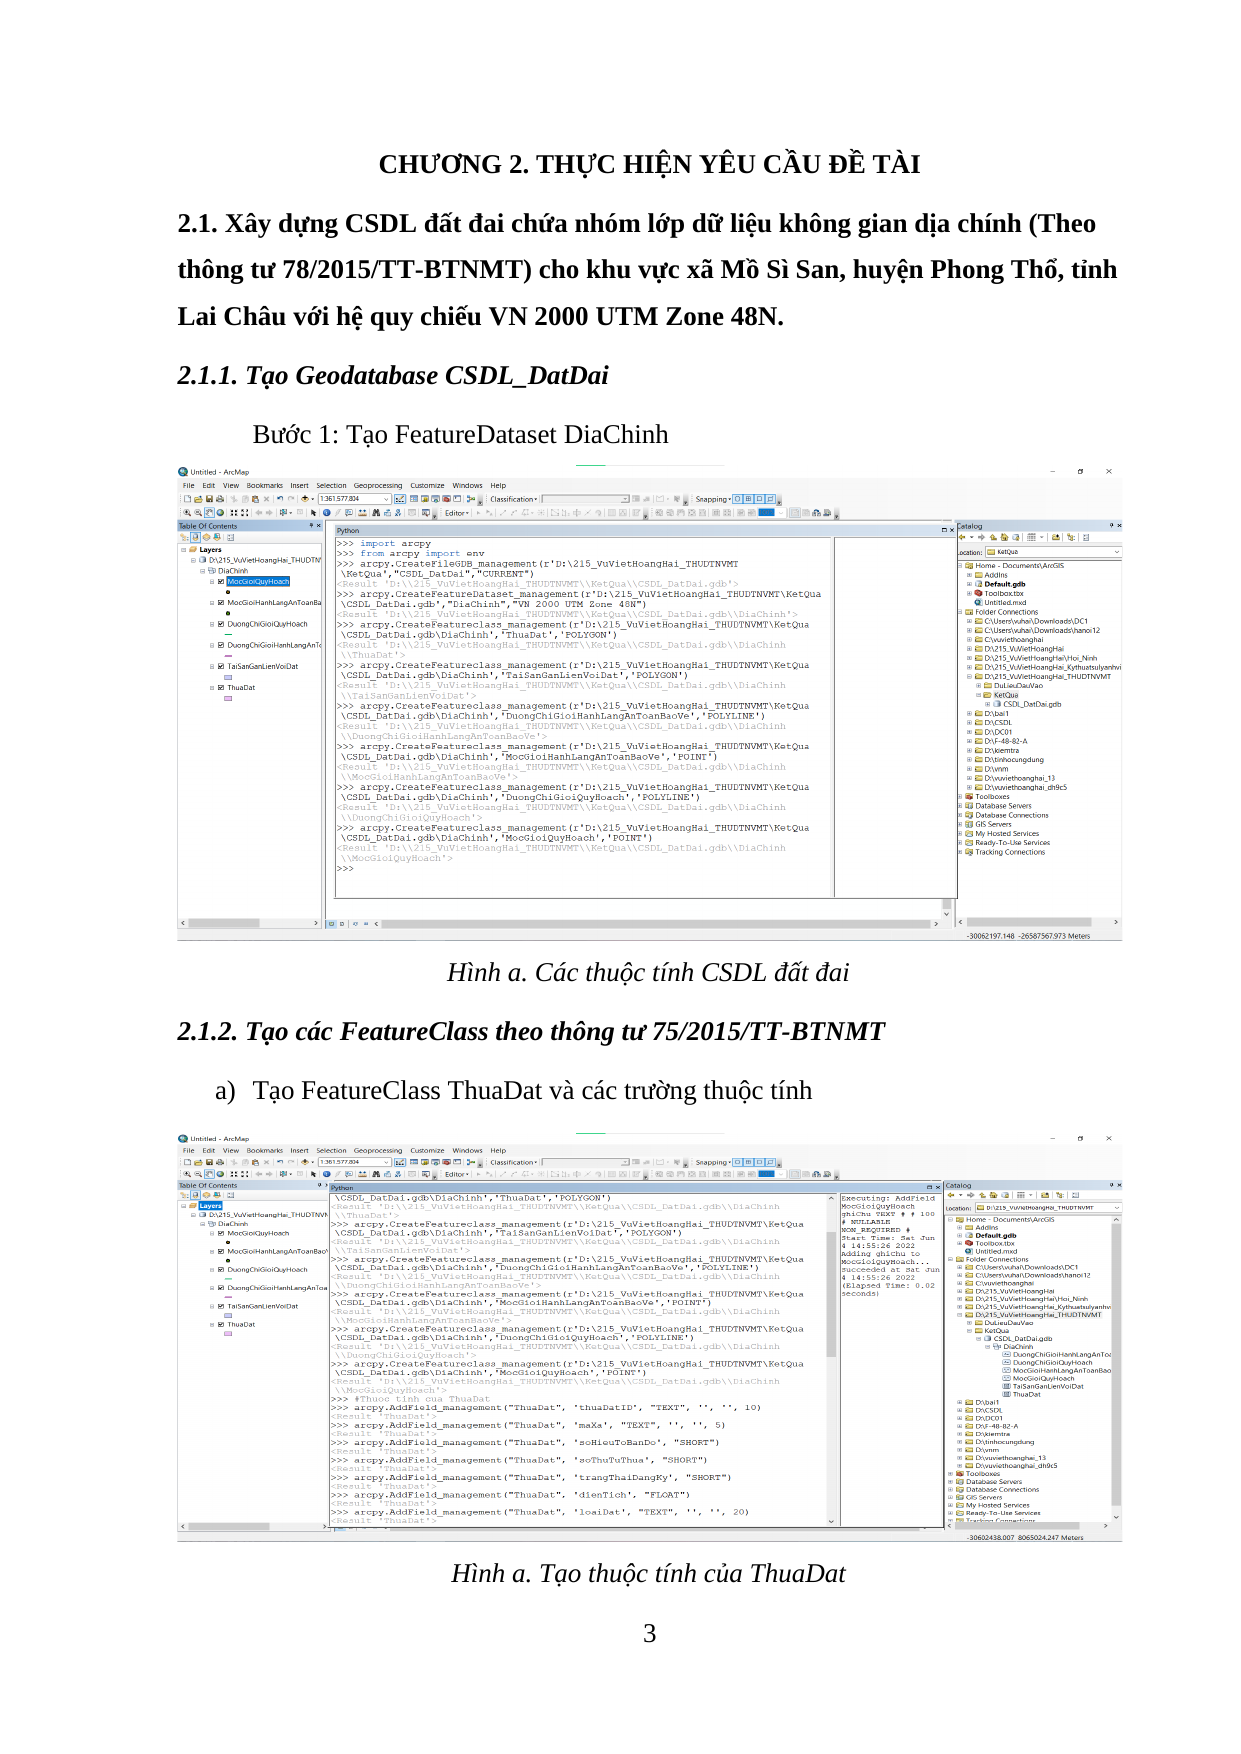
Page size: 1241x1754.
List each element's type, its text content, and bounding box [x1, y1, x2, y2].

text Hình a. Tạo thuộc tính của ThuaDat [177, 1557, 1122, 1588]
picture [177, 465, 1123, 941]
picture [177, 1133, 1123, 1542]
subtitle CHƯƠNG 2. THỰC HIỆN YÊU CẦU ĐỀ TÀI [177, 148, 1122, 179]
text Hình a. Các thuộc tính CSDL đất đai [177, 956, 1122, 987]
list Bước 1: Tạo FeatureDataset DiaChinh [252, 418, 1122, 450]
subtitle 2.1.2. Tạo các FeatureClass theo thông tư 75/2015/TT-BTNMT [177, 1015, 1122, 1046]
subtitle 2.1. Xây dựng CSDL đất đai chứa nhóm lớp dữ liệu không gian dịa chính (Theo thông tư 78/2015/TT-BTNMT) cho khu vực xã Mồ Sì San, huyện Phong Thổ, tỉnh Lai Châu với hệ quy chiếu VN 2000 UTM Zone 48N. [177, 207, 1122, 331]
list Tạo FeatureClass ThuaDat và các trường thuộc tính [215, 1074, 1122, 1106]
subtitle 2.1.1. Tạo Geodatabase CSDL_DatDai [177, 359, 1122, 391]
